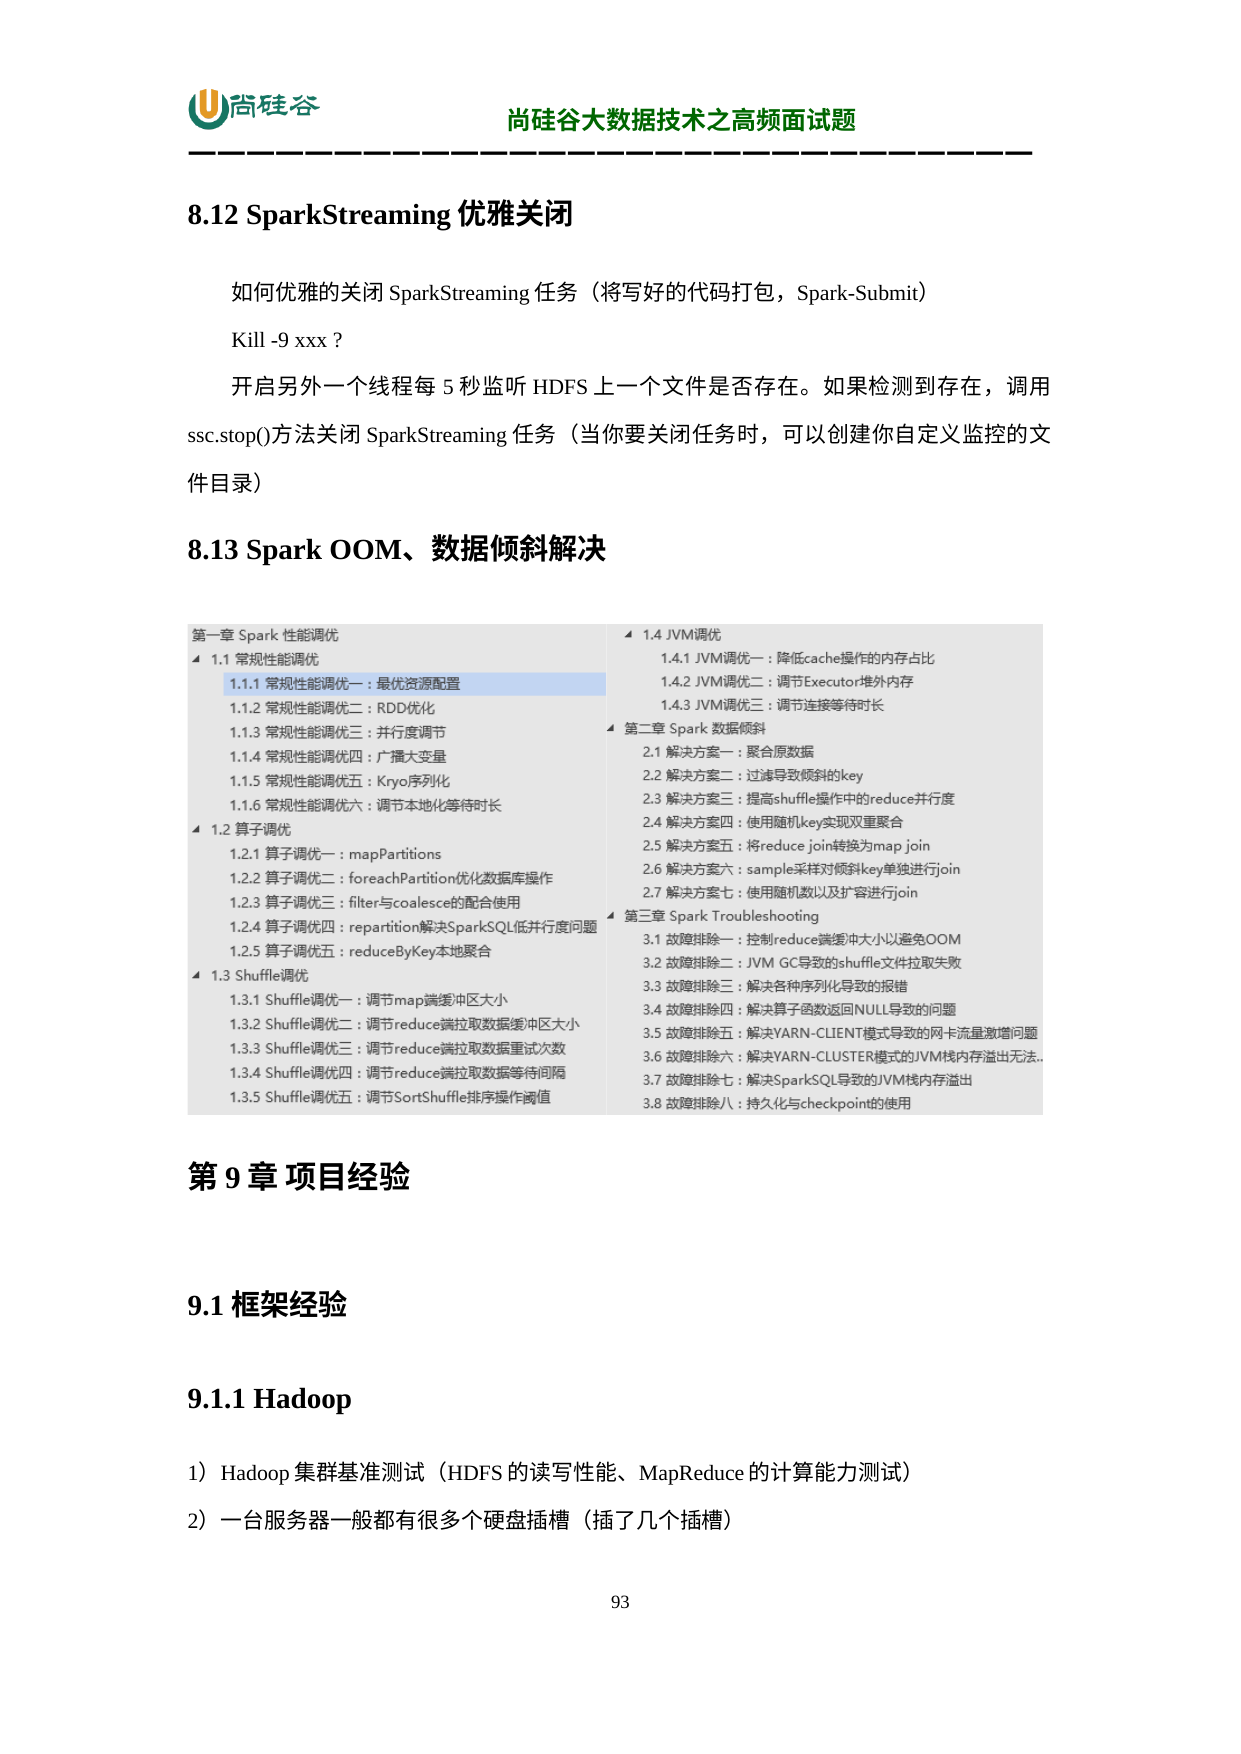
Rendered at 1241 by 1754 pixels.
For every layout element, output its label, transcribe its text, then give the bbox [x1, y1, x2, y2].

subtitle 9.1 框架经验 [187, 1270, 1053, 1335]
subtitle 8.13 Spark OOM、数据倾斜解决 [187, 514, 1053, 579]
list Kill -9 xxx ? [231, 323, 1053, 356]
picture [187, 88, 320, 130]
picture [187, 624, 1043, 1115]
text 如何优雅的关闭SparkStreaming任务（将写好的代码打包，Spark-Submit） [187, 275, 1053, 307]
subtitle 8.12 SparkStreaming优雅关闭 [187, 179, 1053, 244]
subtitle 9.1.1 Hadoop [187, 1366, 1053, 1431]
text 2）一台服务器一般都有很多个硬盘插槽（插了几个插槽） [187, 1503, 1053, 1536]
text 开启另外一个线程每5秒监听HDFS上一个文件是否存在。如果检测到存在，调用ssc.stop()方法关闭SparkStreaming任务（当你要关闭任务时，可以创建你自定义监控的文件目录） [187, 368, 1053, 498]
text 1）Hadoop集群基准测试（HDFS的读写性能、MapReduce的计算能力测试） [187, 1455, 1053, 1487]
subtitle 第9章 项目经验 [187, 1142, 1053, 1207]
